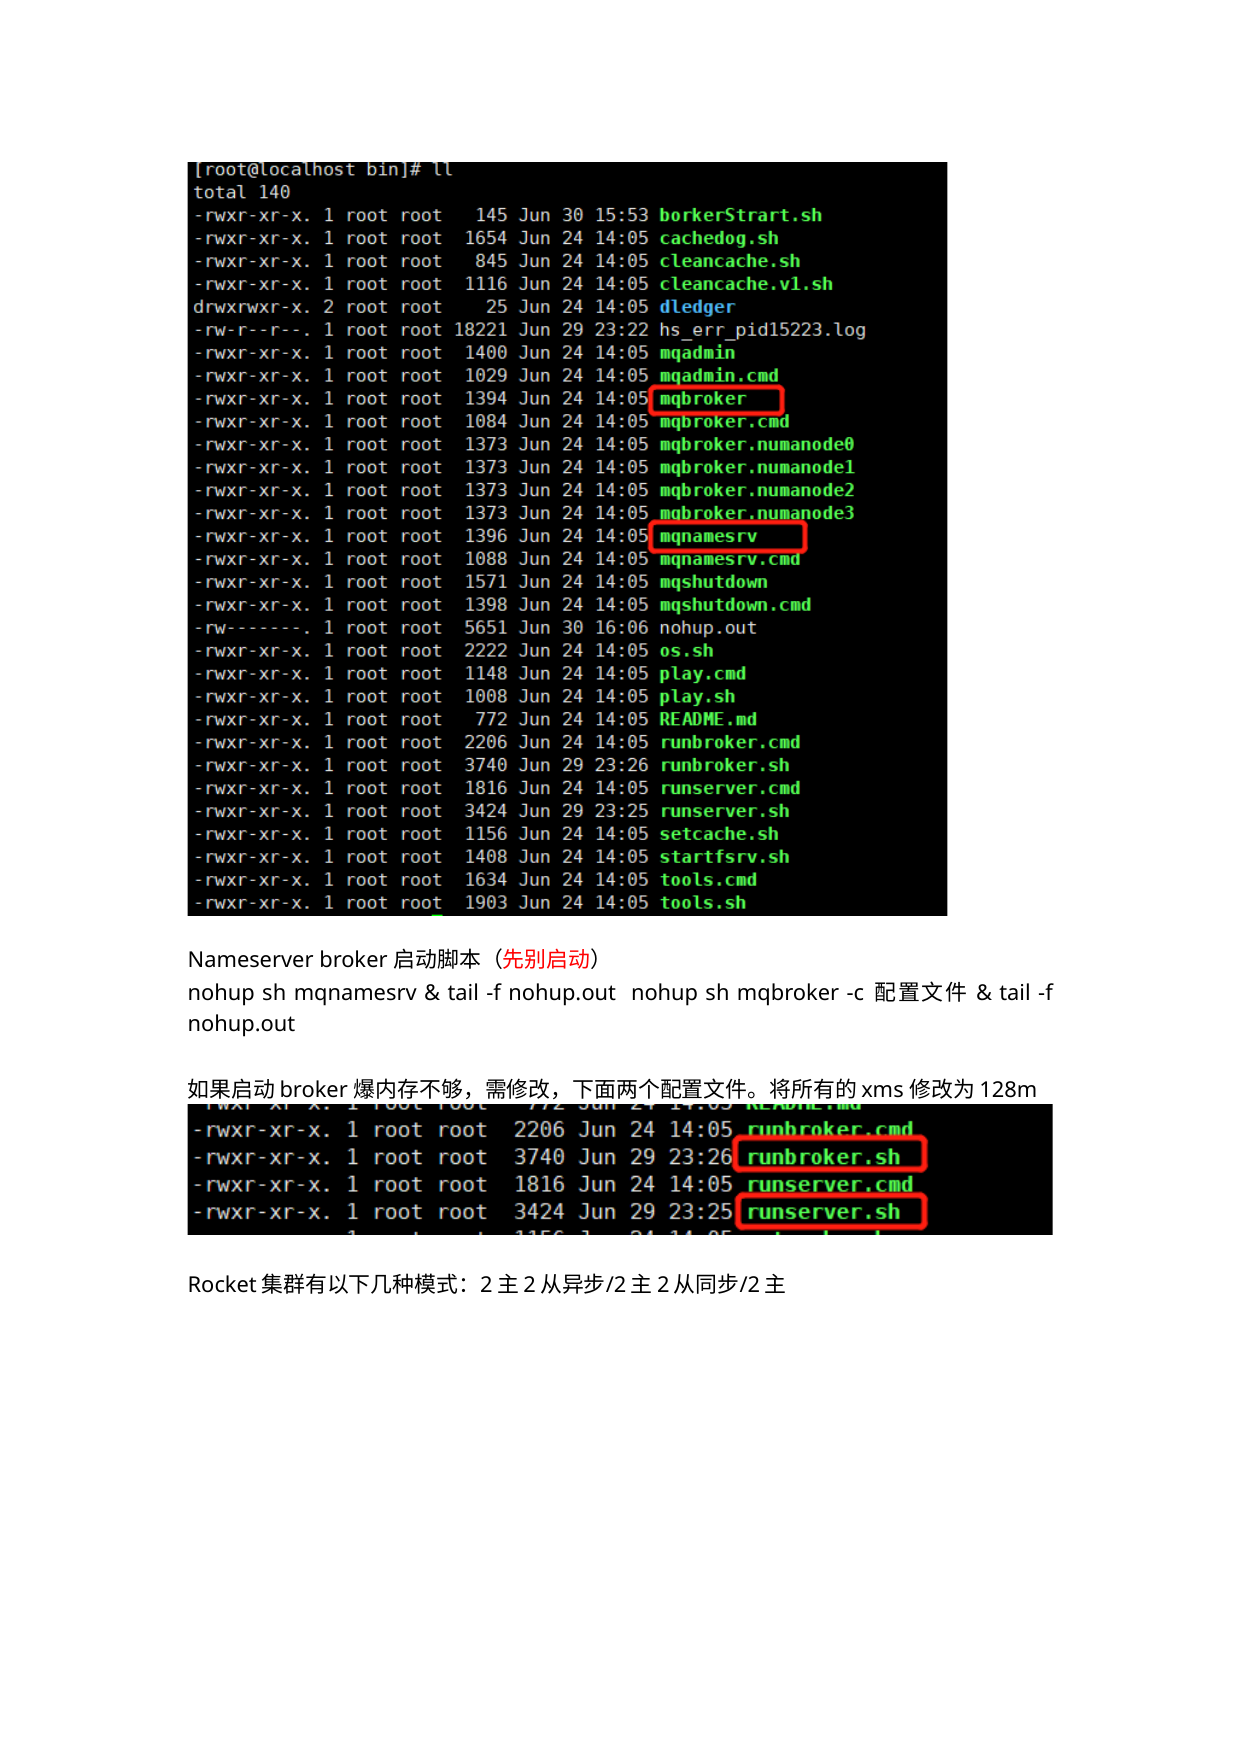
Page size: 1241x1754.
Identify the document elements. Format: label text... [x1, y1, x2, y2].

picture [187, 162, 948, 916]
text Rocket集群有以下几种模式：2主2从异步/2主2从同步/2主 [187, 1267, 1053, 1299]
picture [187, 1104, 1053, 1235]
text nohup sh mqnamesrv & tail -f nohup.out nohup sh mqbroker -c 配置文件 & tail -f nohup.out [187, 974, 1053, 1039]
text 如果启动broker 爆内存不够，需修改，下面两个配置文件。将所有的xms 修改为128m [187, 1072, 1053, 1104]
text Nameserver broker 启动脚本（先别启动） [187, 942, 1053, 974]
